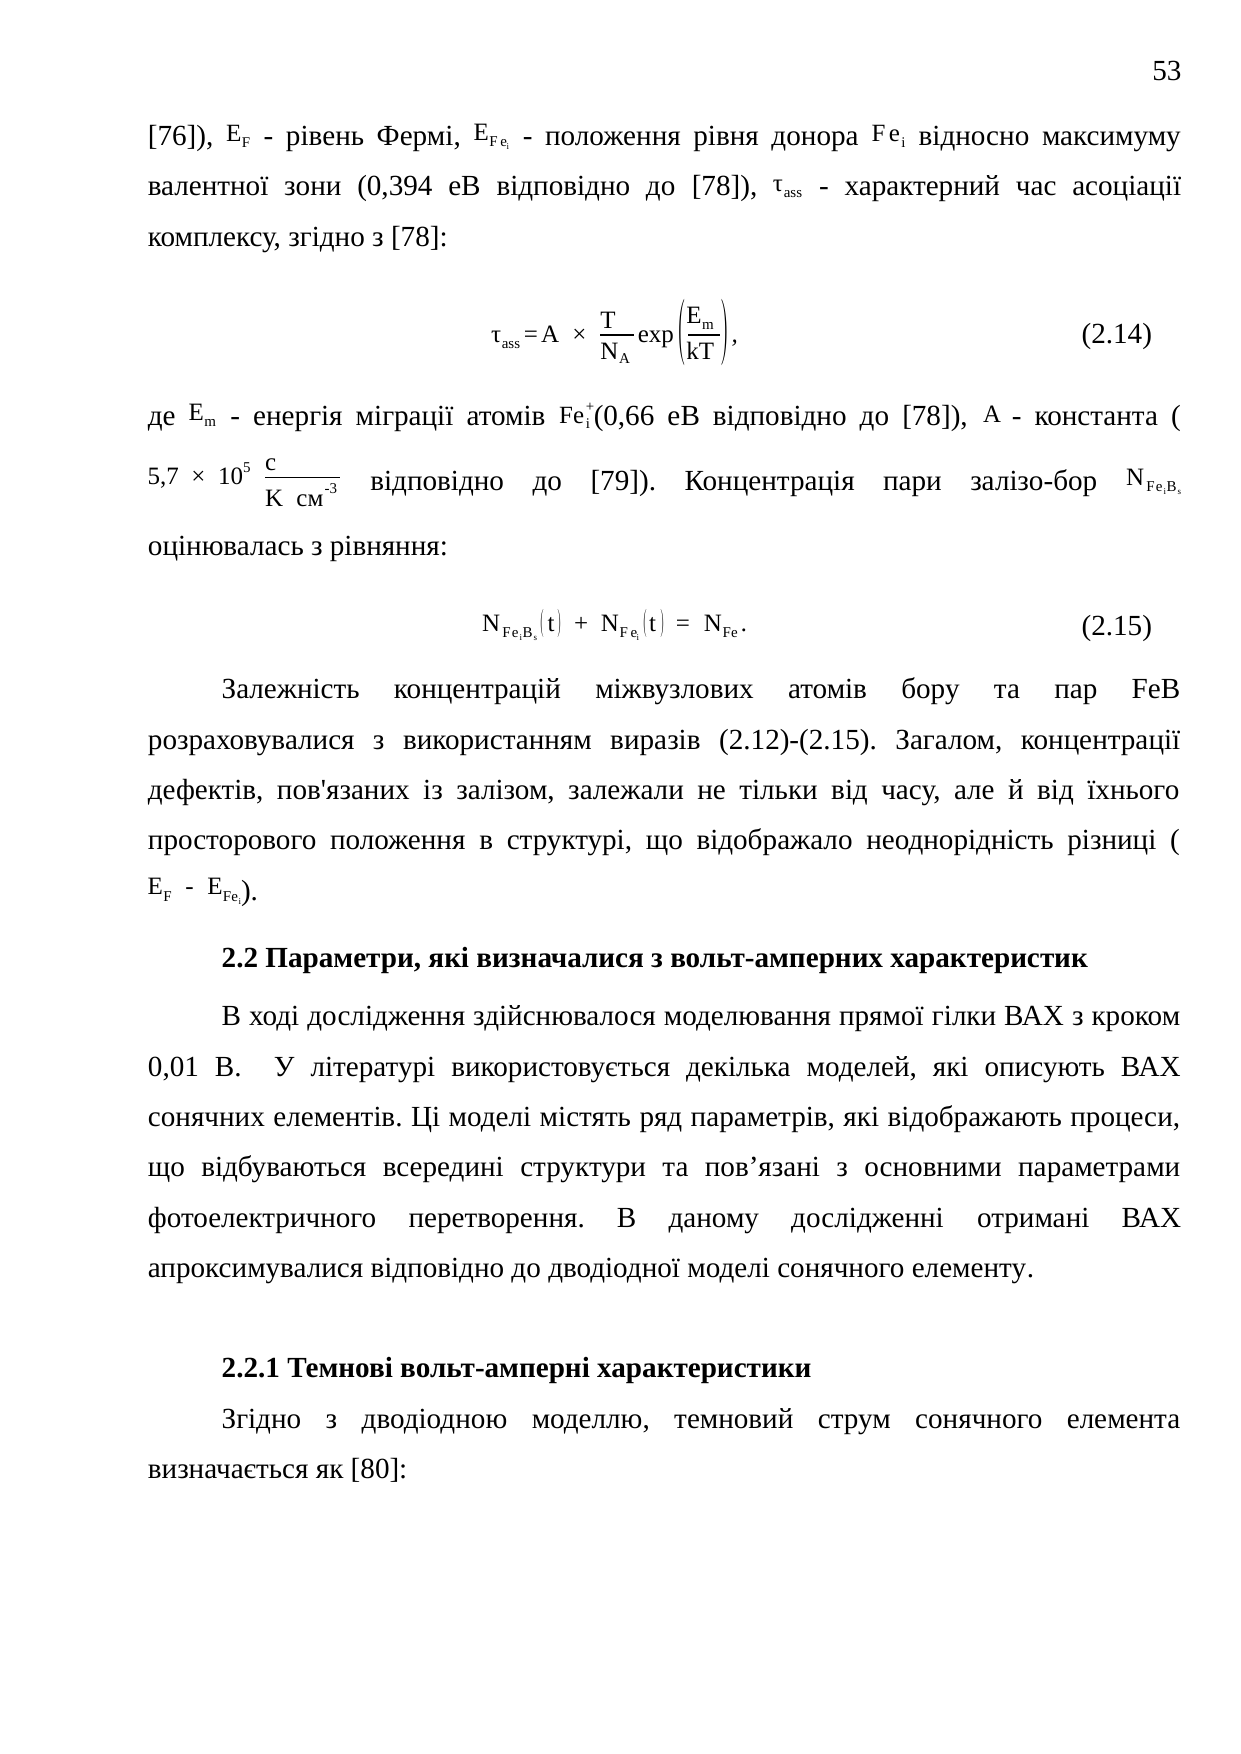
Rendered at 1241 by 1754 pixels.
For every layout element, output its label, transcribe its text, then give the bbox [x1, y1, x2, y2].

table_header (2.14) [1063, 286, 1163, 397]
list В ході дослідження здійснювалося моделювання прямої гілки ВАХ з кроком 0,01 В. У літературі використовується декілька моделей, які описують ВАХ сонячних елементів. Ці моделі містять ряд параметрів, які відображають процеси, що відбуваються всередині структури та пов’язані з основними параметрами фотоелектричного перетворення. В даному дослідженні отримані ВАХ апроксимувалися відповідно до дводіодної моделі сонячного елементу. [148, 998, 1181, 1283]
text Залежність концентрацій міжвузлових атомів бору та пар FeB розраховувалися з використанням виразів (2.12)-(2.15). Загалом, концентрації дефектів, пов'язаних із залізом, залежали не тільки від часу, але й від їхнього просторового положення в структурі, що відображало неоднорідність різниці (). [148, 672, 1181, 906]
table_header [166, 595, 1063, 672]
list Згідно з дводіодною моделлю, темновий струм сонячного елемента визначається як [80]: [148, 1401, 1181, 1485]
list 2.2.1 Темнові вольт-амперні характеристики [148, 1351, 1181, 1384]
table_header (2.15) [1063, 595, 1163, 672]
subtitle 2.2 Параметри, які визначалися з вольт-амперних характеристик [148, 940, 1181, 973]
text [148, 118, 1181, 252]
table_header [166, 286, 1063, 397]
text де - енергія міграції атомів (0,66 еВ відповідно до [78]), - константа ( відповідно до [79]). Концентрація пари залізо-бор оцінювалась з рівняння: [148, 397, 1181, 561]
